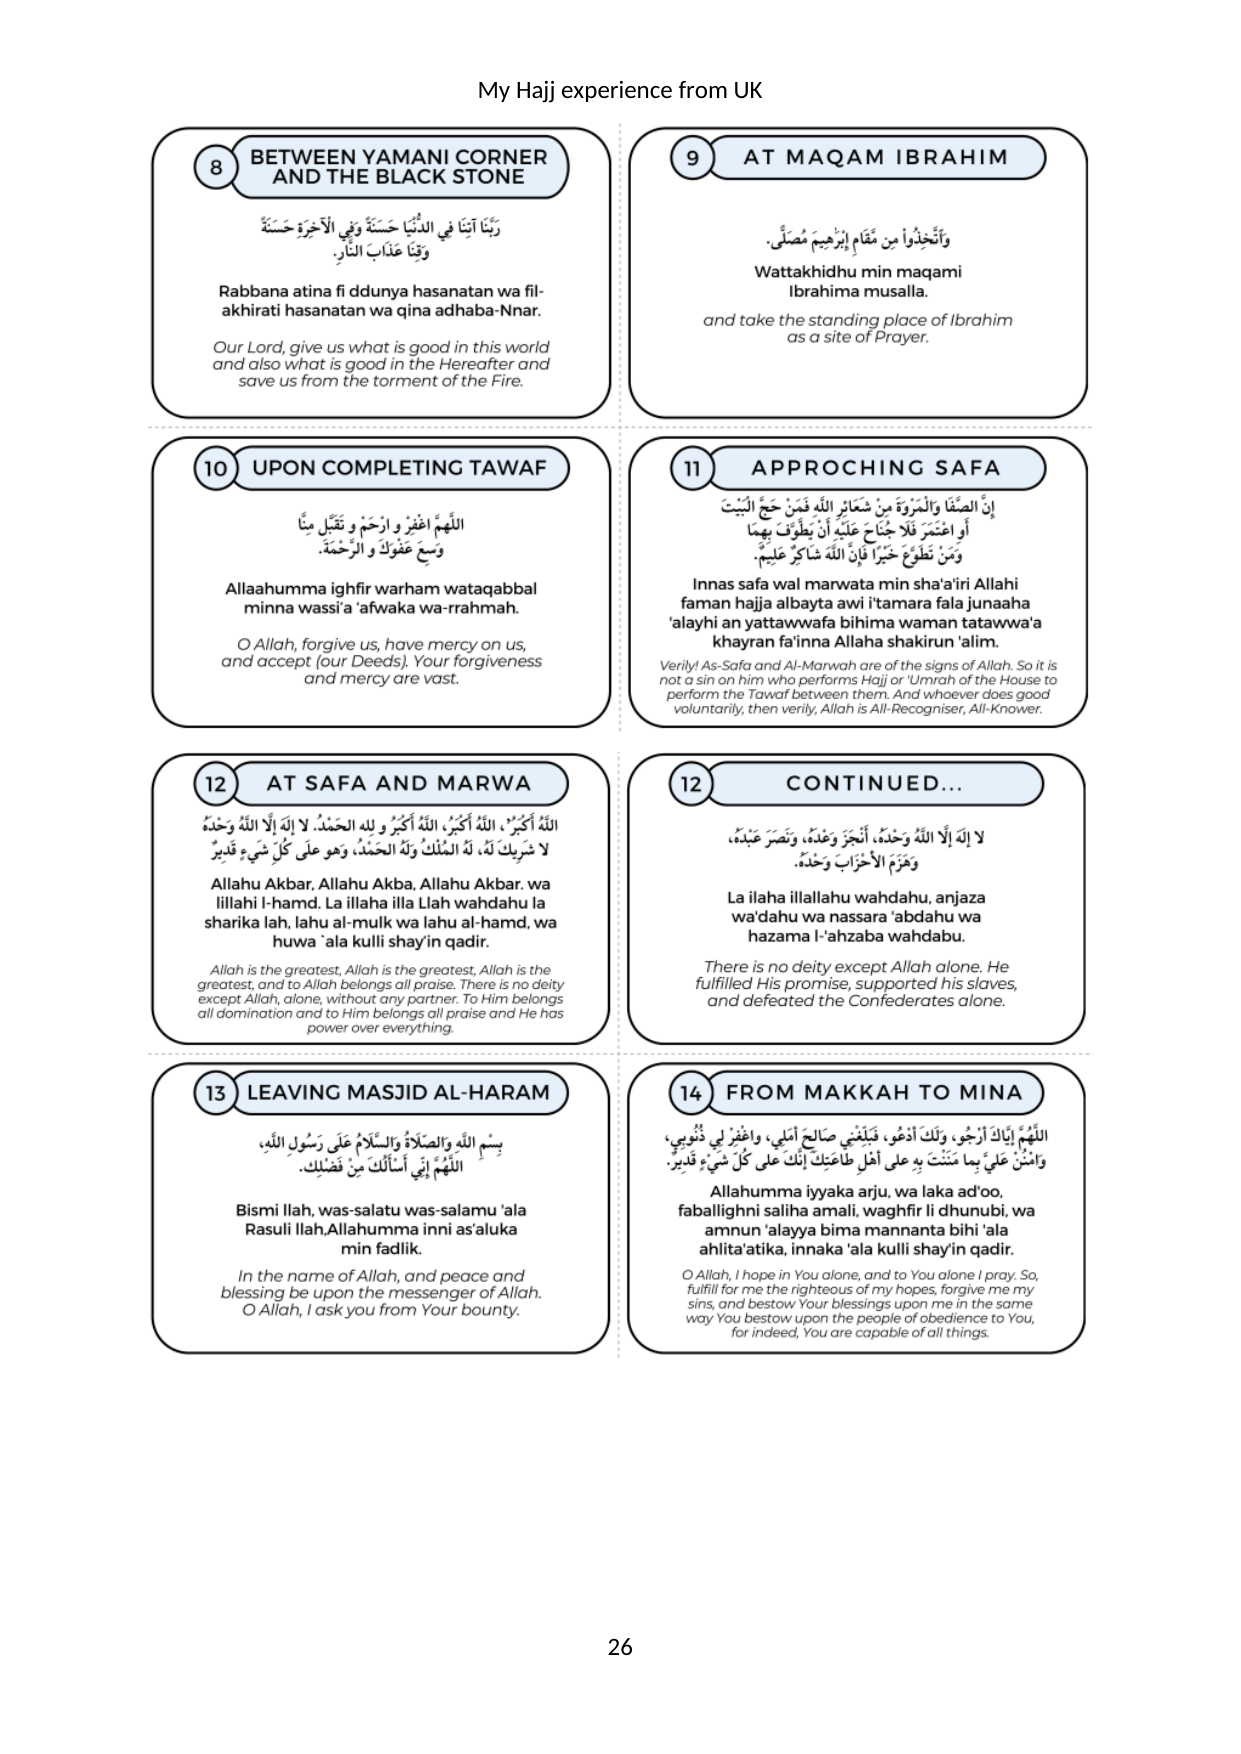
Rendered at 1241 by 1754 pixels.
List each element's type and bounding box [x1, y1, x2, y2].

picture [147, 123, 1093, 733]
picture [147, 752, 1093, 1361]
